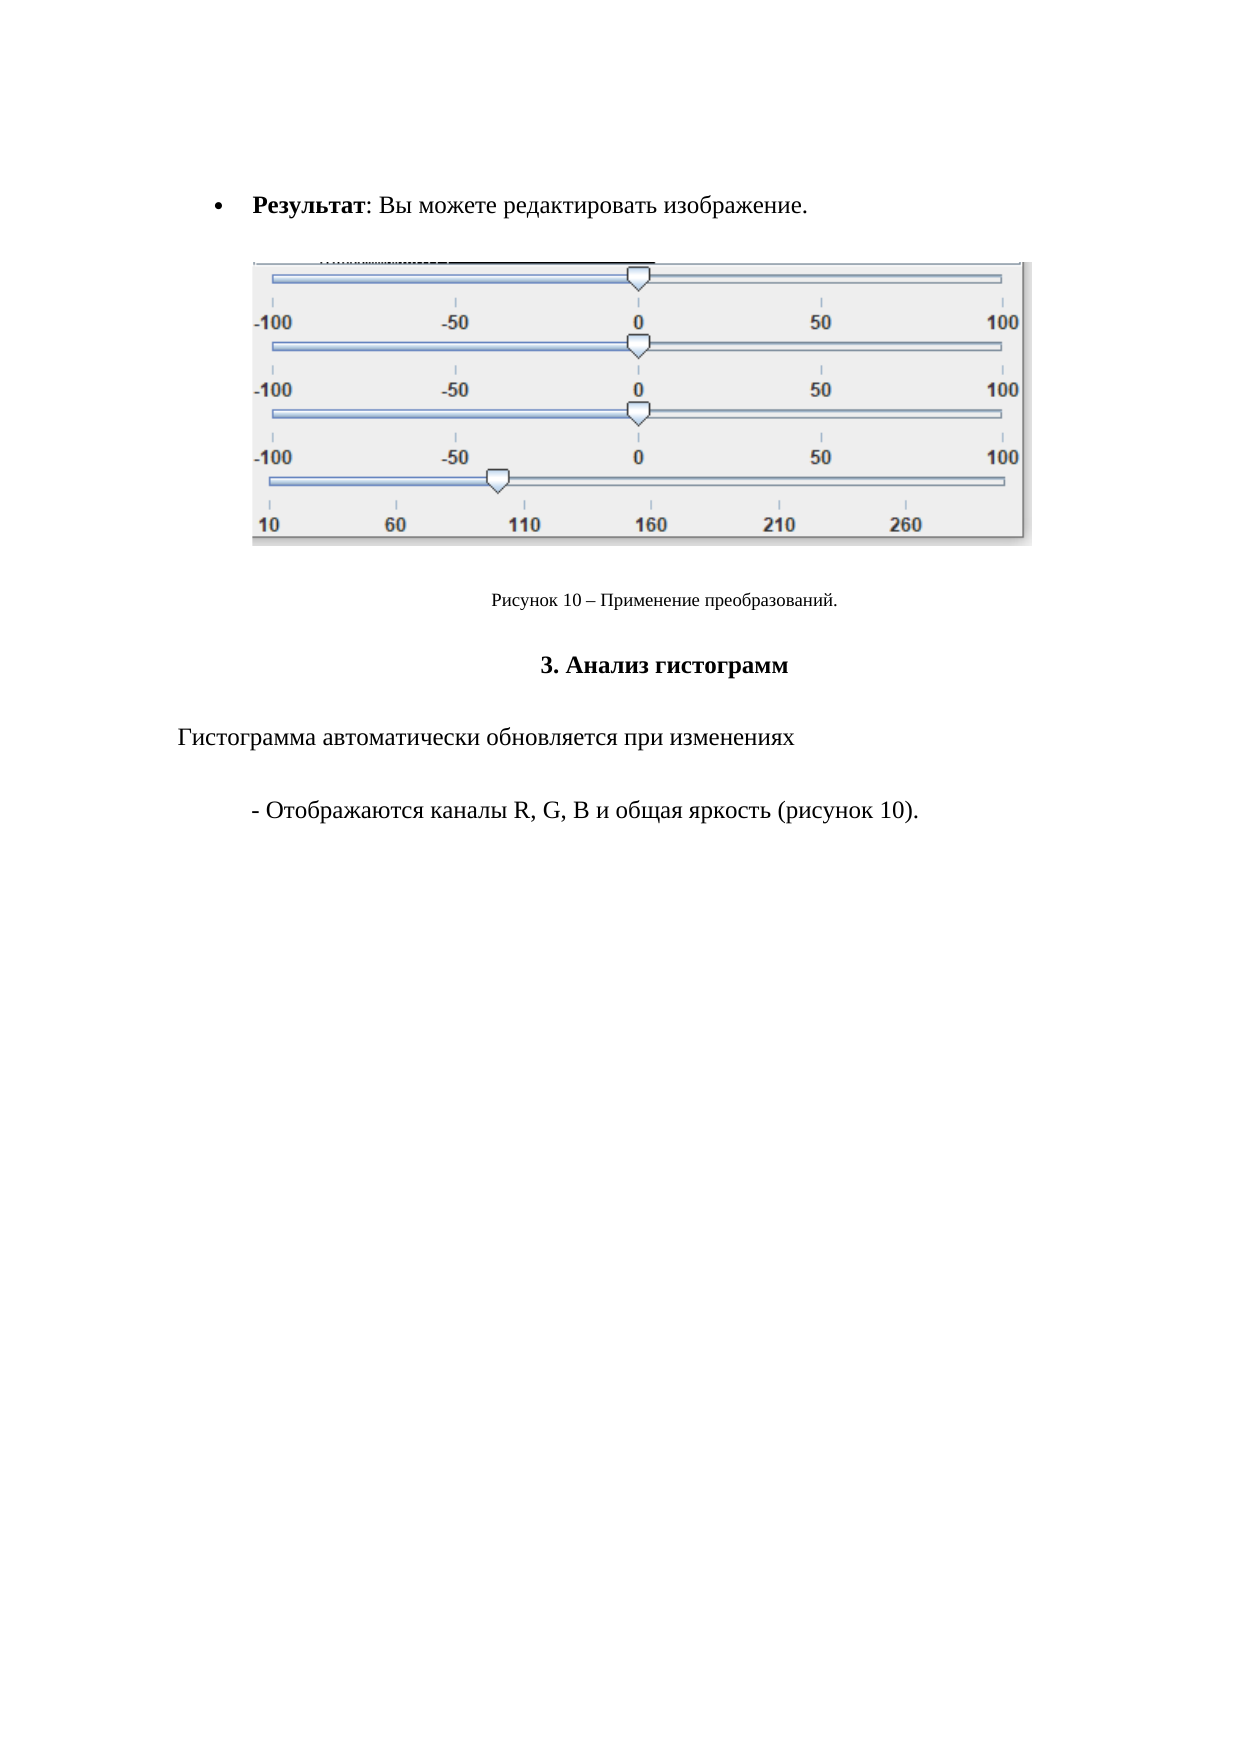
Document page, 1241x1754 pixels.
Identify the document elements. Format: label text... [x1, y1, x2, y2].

text Гистограмма автоматически обновляется при изменениях [177, 722, 1152, 751]
text 3. Анализ гистограмм [177, 650, 1152, 679]
text Рисунок 10 – Применение преобразований. [177, 589, 1152, 610]
list Результат: Вы можете редактировать изображение. [215, 190, 1152, 219]
picture [252, 262, 1032, 546]
text - Отображаются каналы R, G, B и общая яркость (рисунок 10). [177, 795, 1152, 823]
